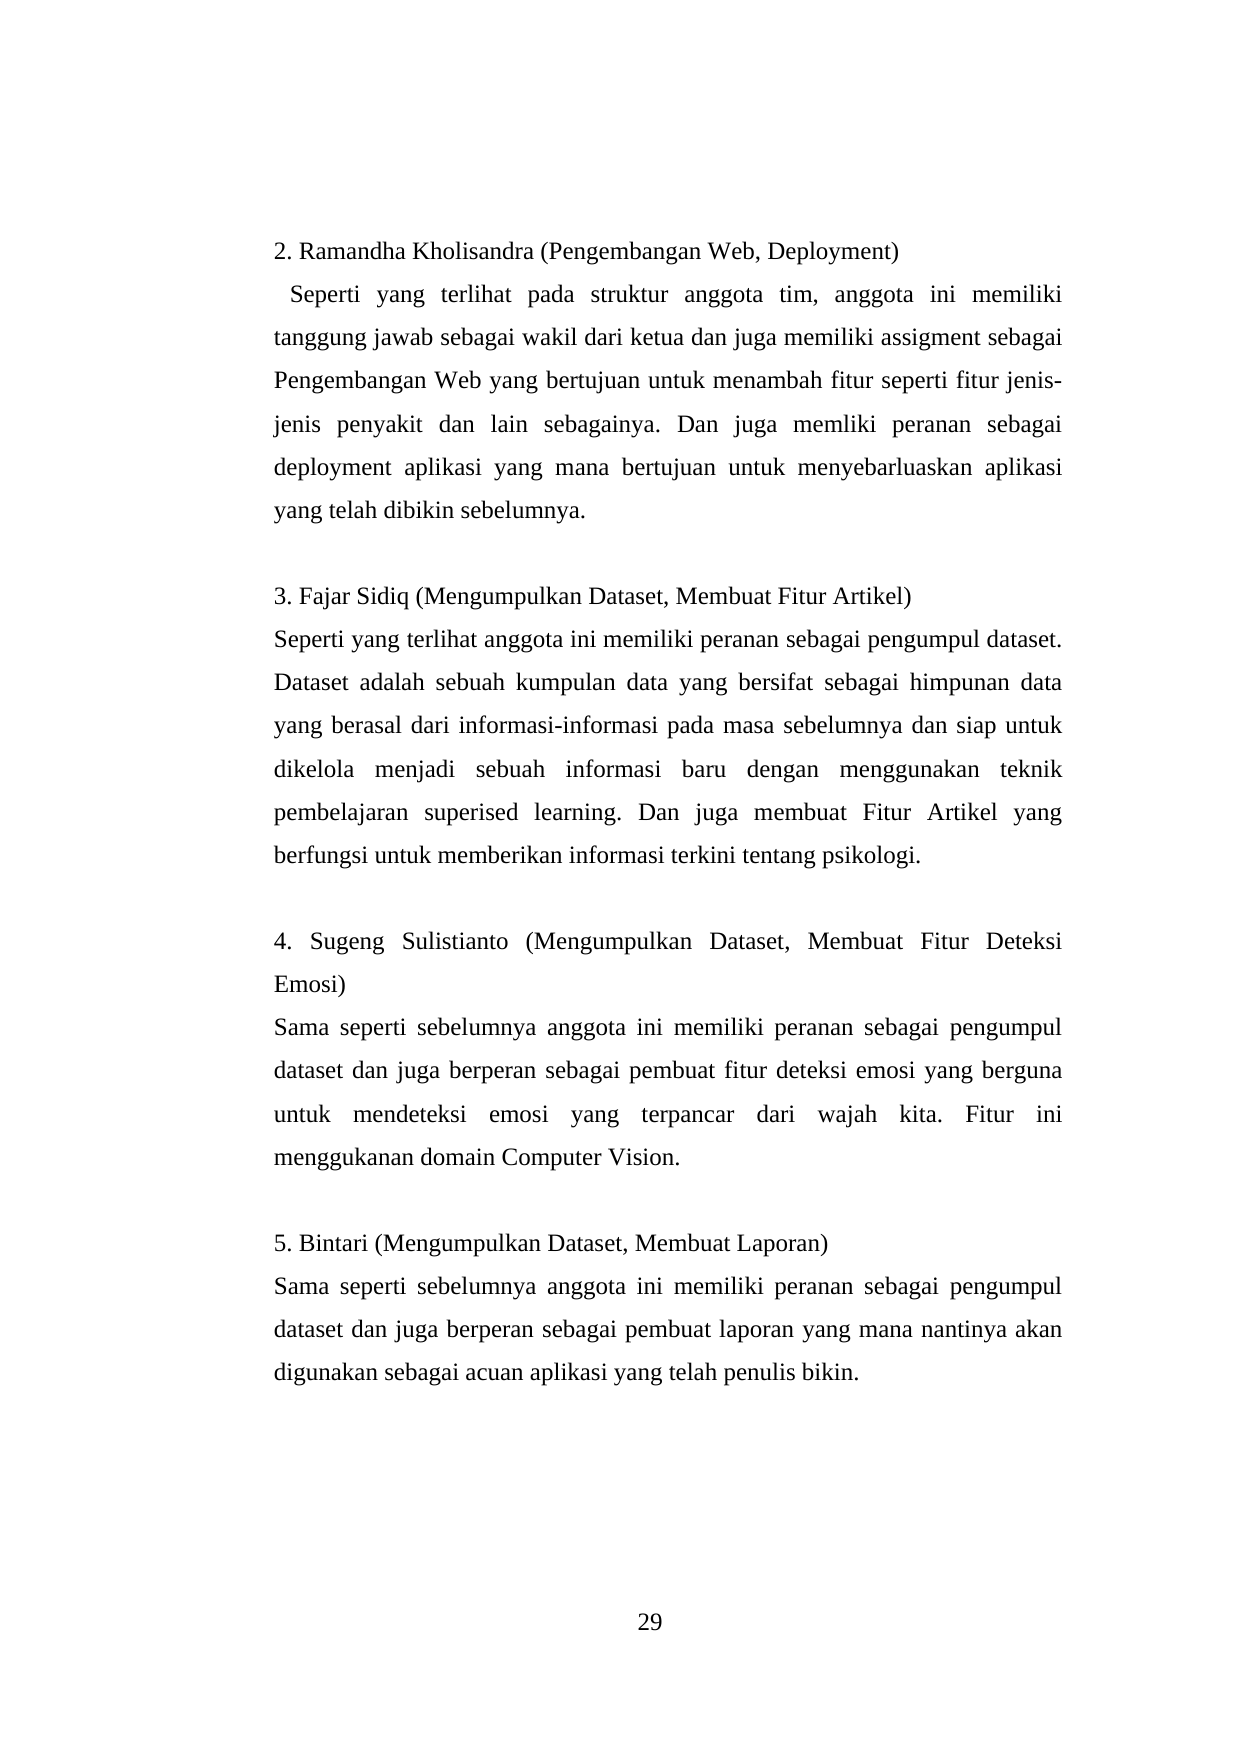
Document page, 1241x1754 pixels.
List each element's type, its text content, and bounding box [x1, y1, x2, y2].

list 2. Ramandha Kholisandra (Pengembangan Web, Deployment) [274, 236, 1063, 265]
list Sama seperti sebelumnya anggota ini memiliki peranan sebagai pengumpul dataset dan juga berperan sebagai pembuat fitur deteksi emosi yang berguna untuk mendeteksi emosi yang terpancar dari wajah kita. Fitur ini menggukanan domain Computer Vision. [274, 1012, 1063, 1171]
list Seperti yang terlihat anggota ini memiliki peranan sebagai pengumpul dataset. Dataset adalah sebuah kumpulan data yang bersifat sebagai himpunan data yang berasal dari informasi-informasi pada masa sebelumnya dan siap untuk dikelola menjadi sebuah informasi baru dengan menggunakan teknik pembelajaran superised learning. Dan juga membuat Fitur Artikel yang berfungsi untuk memberikan informasi terkini tentang psikologi. [274, 624, 1063, 869]
list 3. Fajar Sidiq (Mengumpulkan Dataset, Membuat Fitur Artikel) [274, 581, 1063, 610]
list Seperti yang terlihat pada struktur anggota tim, anggota ini memiliki tanggung jawab sebagai wakil dari ketua dan juga memiliki assigment sebagai Pengembangan Web yang bertujuan untuk menambah fitur seperti fitur jenis-jenis penyakit dan lain sebagainya. Dan juga memliki peranan sebagai deployment aplikasi yang mana bertujuan untuk menyebarluaskan aplikasi yang telah dibikin sebelumnya. [274, 279, 1063, 524]
list Sama seperti sebelumnya anggota ini memiliki peranan sebagai pengumpul dataset dan juga berperan sebagai pembuat laporan yang mana nantinya akan digunakan sebagai acuan aplikasi yang telah penulis bikin. [274, 1271, 1063, 1386]
list 4. Sugeng Sulistianto (Mengumpulkan Dataset, Membuat Fitur Deteksi Emosi) [274, 926, 1063, 998]
list 5. Bintari (Mengumpulkan Dataset, Membuat Laporan) [274, 1228, 1063, 1257]
